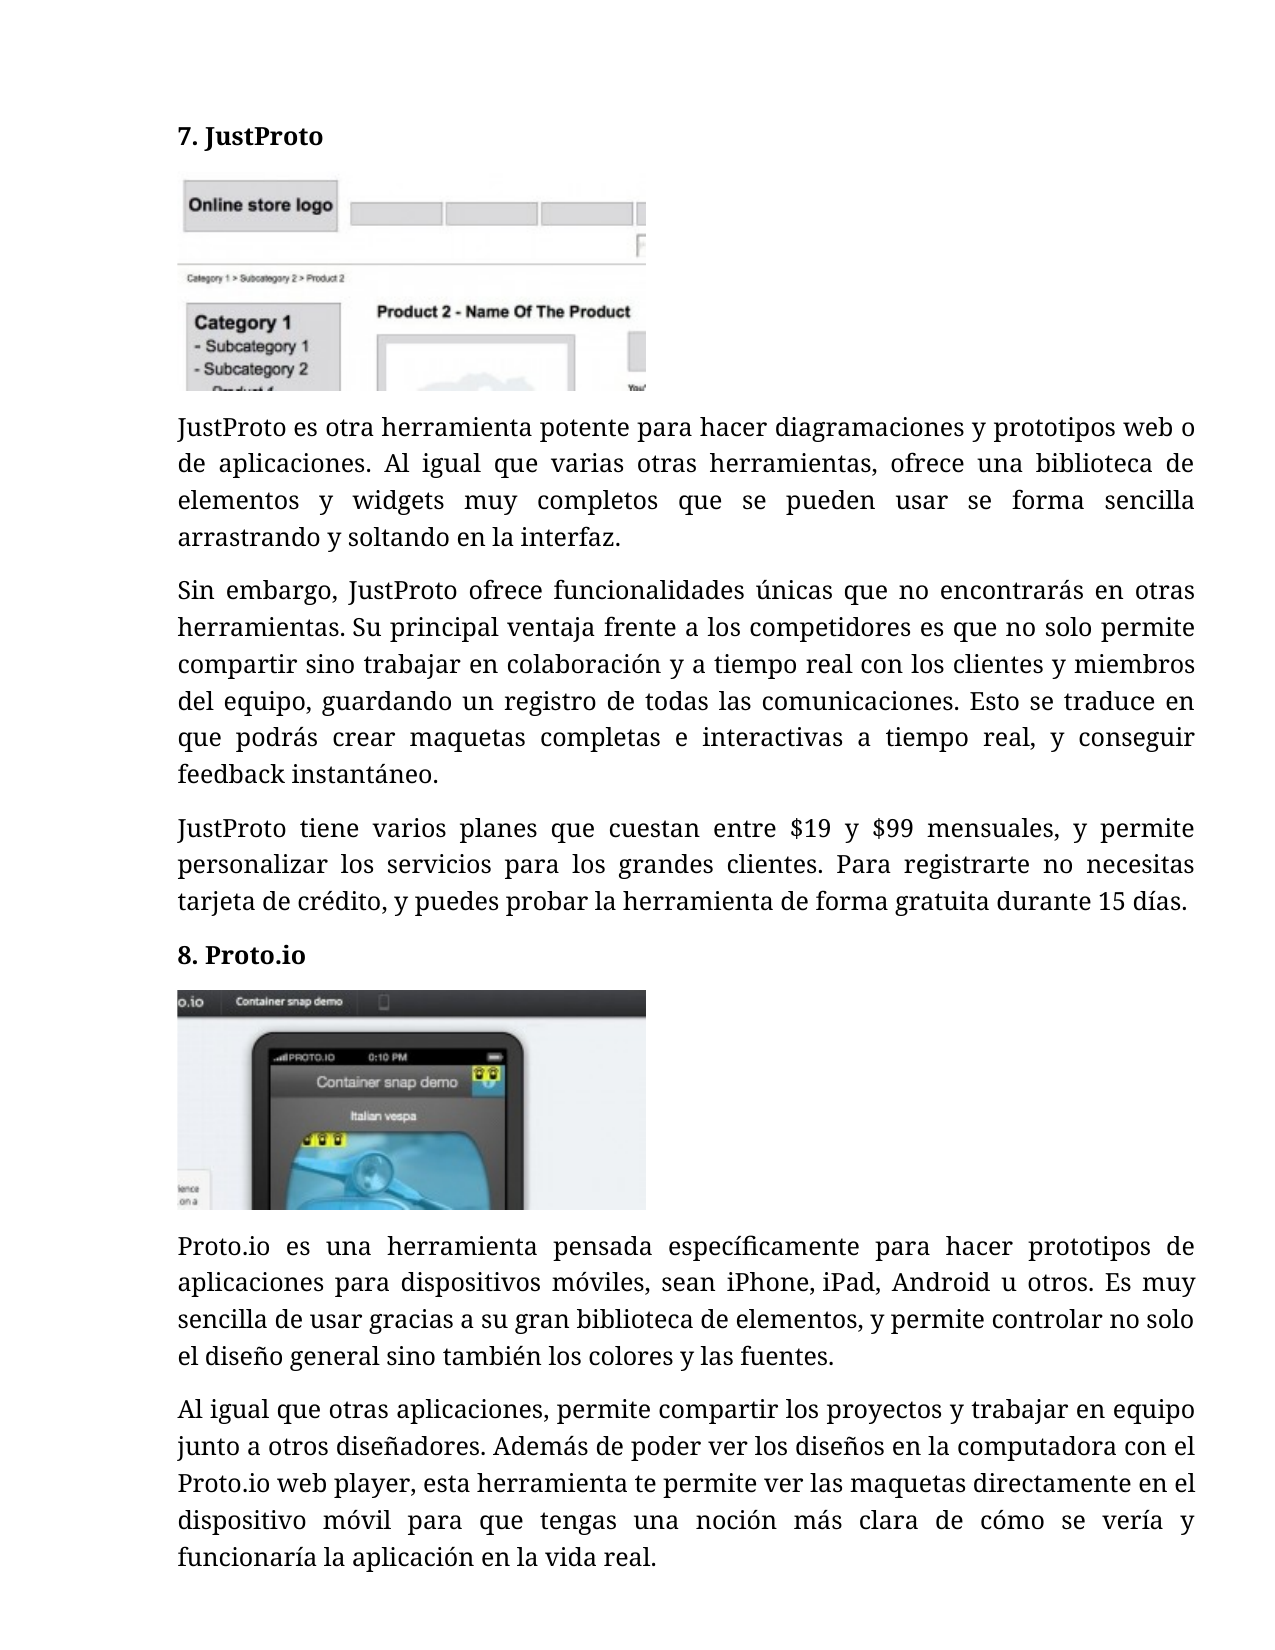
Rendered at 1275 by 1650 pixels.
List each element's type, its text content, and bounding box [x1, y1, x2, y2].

text Sin embargo, JustProto ofrece funcionalidades únicas que no encontrarás en otras herramientas. Su principal ventaja frente a los competidores es que no solo permite compartir sino trabajar en colaboración y a tiempo real con los clientes y miembros del equipo, guardando un registro de todas las comunicaciones. Esto se traduce en que podrás crear maquetas completas e interactivas a tiempo real, y conseguir feedback instantáneo. [177, 573, 1196, 791]
picture [177, 171, 646, 391]
text JustProto tiene varios planes que cuestan entre $19 y $99 mensuales, y permite personalizar los servicios para los grandes clientes. Para registrarte no necesitas tarjeta de crédito, y puedes probar la herramienta de forma gratuita durante 15 días. [177, 810, 1196, 918]
text 8. Proto.io [177, 937, 1196, 971]
text 7. JustProto [177, 118, 1196, 152]
text Al igual que otras aplicaciones, permite compartir los proyectos y trabajar en equipo junto a otros diseñadores. Además de poder ver los diseños en la computadora con el Proto.io web player, esta herramienta te permite ver las maquetas directamente en el dispositivo móvil para que tengas una noción más clara de cómo se vería y funcionaría la aplicación en la vida real. [177, 1392, 1196, 1573]
picture [177, 990, 646, 1210]
text Proto.io es una herramienta pensada específicamente para hacer prototipos de aplicaciones para dispositivos móviles, sean iPhone, iPad, Android u otros. Es muy sencilla de usar gracias a su gran biblioteca de elementos, y permite controlar no solo el diseño general sino también los colores y las fuentes. [177, 1228, 1196, 1373]
text JustProto es otra herramienta potente para hacer diagramaciones y prototipos web o de aplicaciones. Al igual que varias otras herramientas, ofrece una biblioteca de elementos y widgets muy completos que se pueden usar se forma sencilla arrastrando y soltando en la interfaz. [177, 409, 1196, 554]
